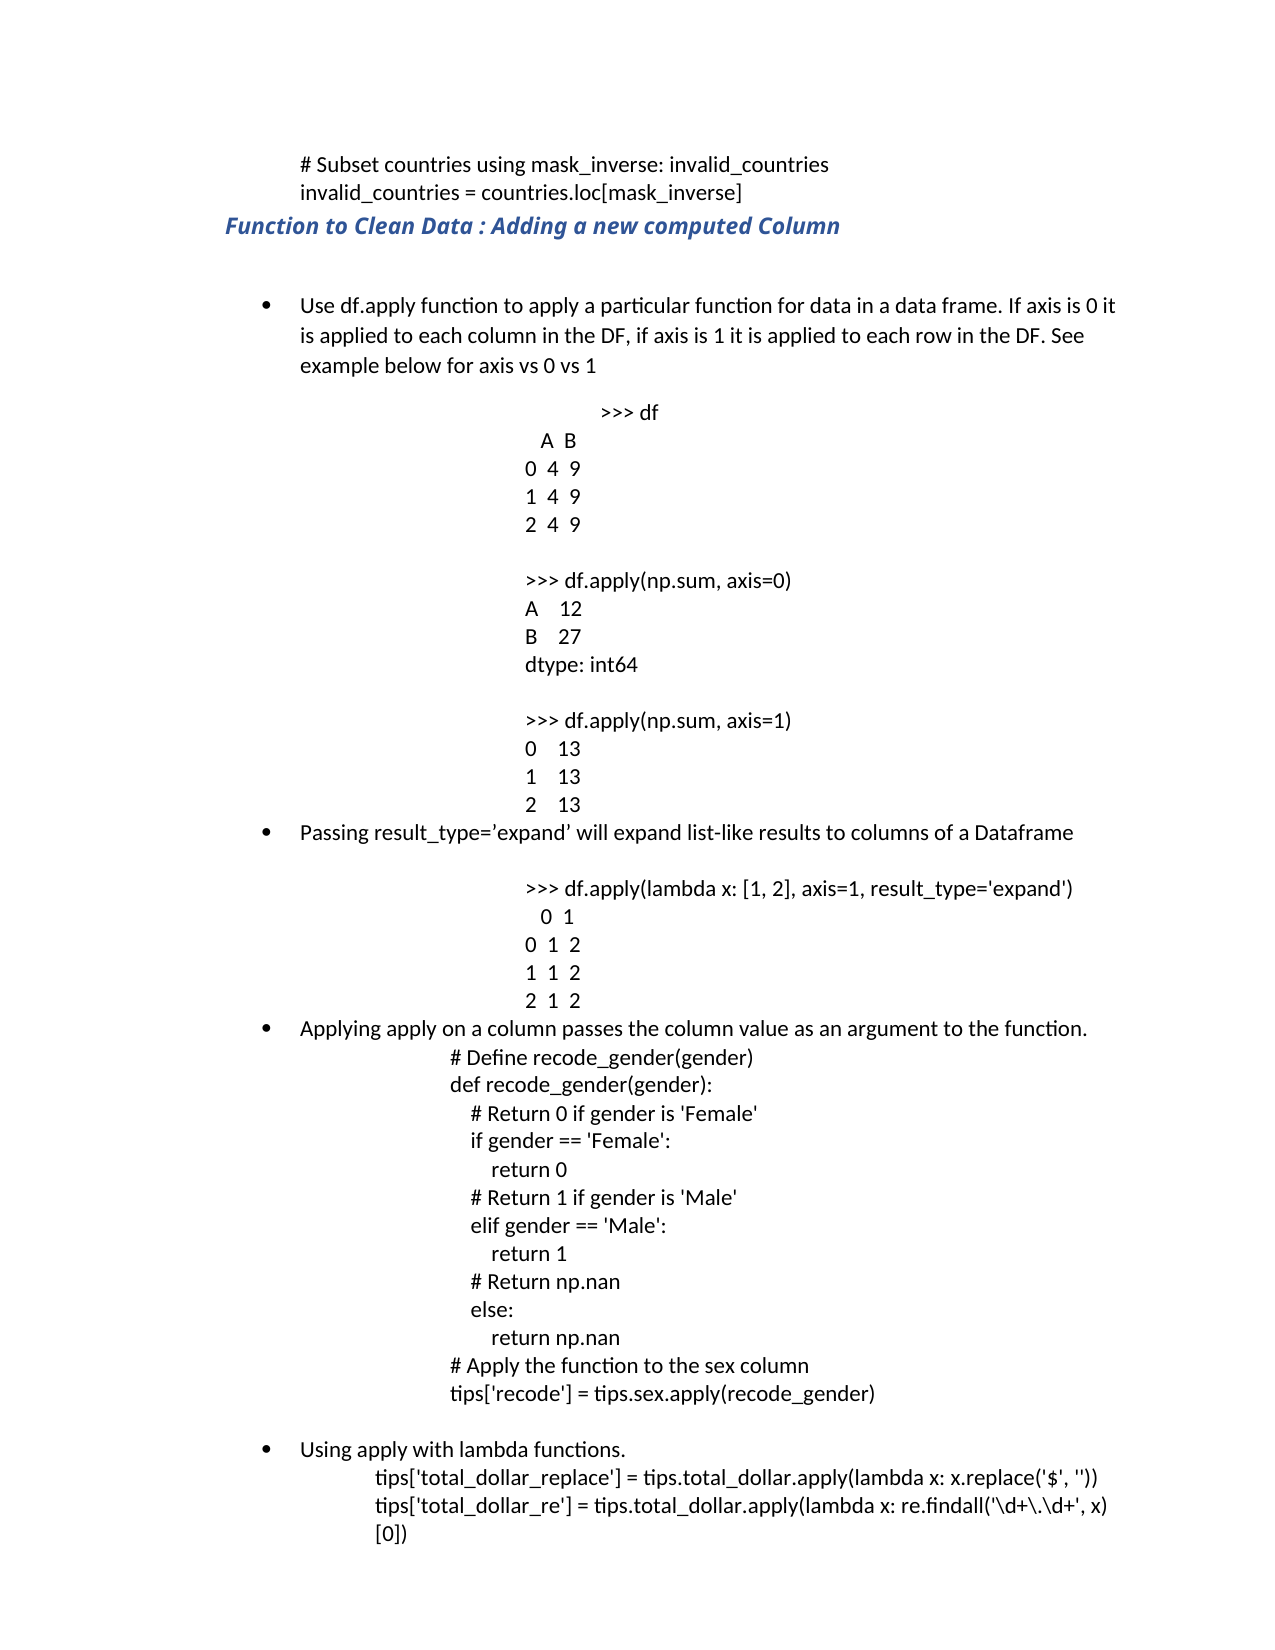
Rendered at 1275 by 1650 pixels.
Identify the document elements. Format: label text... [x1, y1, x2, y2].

text 1 13 [525, 762, 1125, 790]
text >>> df [525, 398, 1125, 426]
text >>> df.apply(lambda x: [1, 2], axis=1, result_type='expand') [525, 874, 1125, 902]
list Applying apply on a column passes the column value as an argument to the function. [262, 1014, 1125, 1043]
text 0 4 9 [525, 454, 1125, 482]
text else: [450, 1295, 1125, 1323]
text # Return np.nan [450, 1267, 1125, 1295]
text 1 4 9 [525, 482, 1125, 510]
text 2 4 9 [525, 510, 1125, 538]
text dtype: int64 [525, 650, 1125, 678]
text B 27 [525, 622, 1125, 650]
text # Apply the function to the sex column [450, 1351, 1125, 1379]
text return 0 [450, 1155, 1125, 1183]
text 2 1 2 [525, 987, 1125, 1014]
text return 1 [450, 1239, 1125, 1267]
subtitle Function to Clean Data : Adding a new computed Column [150, 210, 1125, 241]
list Using apply with lambda functions. [262, 1435, 1125, 1463]
text # Return 1 if gender is 'Male' [450, 1183, 1125, 1211]
text 0 1 2 [525, 931, 1125, 958]
text A B [525, 426, 1125, 454]
text elif gender == 'Male': [450, 1211, 1125, 1239]
text # Subset countries using mask_inverse: invalid_countries [300, 150, 1125, 178]
text 0 13 [525, 734, 1125, 762]
text 2 13 [525, 790, 1125, 818]
text if gender == 'Female': [450, 1127, 1125, 1155]
text return np.nan [450, 1323, 1125, 1351]
text invalid_countries = countries.loc[mask_inverse] [300, 178, 1125, 206]
text A 12 [525, 594, 1125, 622]
text tips['total_dollar_re'] = tips.total_dollar.apply(lambda x: re.findall('\d+\.\d+', x)[0]) [375, 1491, 1125, 1547]
text 1 1 2 [525, 958, 1125, 987]
text 0 1 [525, 902, 1125, 931]
text def recode_gender(gender): [450, 1071, 1125, 1099]
text tips['recode'] = tips.sex.apply(recode_gender) [450, 1379, 1125, 1407]
text # Define recode_gender(gender) [450, 1043, 1125, 1071]
text >>> df.apply(np.sum, axis=0) [525, 566, 1125, 594]
list Use df.apply function to apply a particular function for data in a data frame. If axis is 0 it is applied to each column in the DF, if axis is 1 it is applied to each row in the DF. See example below for axis vs 0 vs 1 [262, 291, 1125, 379]
text tips['total_dollar_replace'] = tips.total_dollar.apply(lambda x: x.replace('$', '')) [375, 1463, 1125, 1491]
text >>> df.apply(np.sum, axis=1) [525, 706, 1125, 734]
text # Return 0 if gender is 'Female' [450, 1099, 1125, 1127]
list Passing result_type=’expand’ will expand list-like results to columns of a Dataframe [262, 818, 1125, 846]
